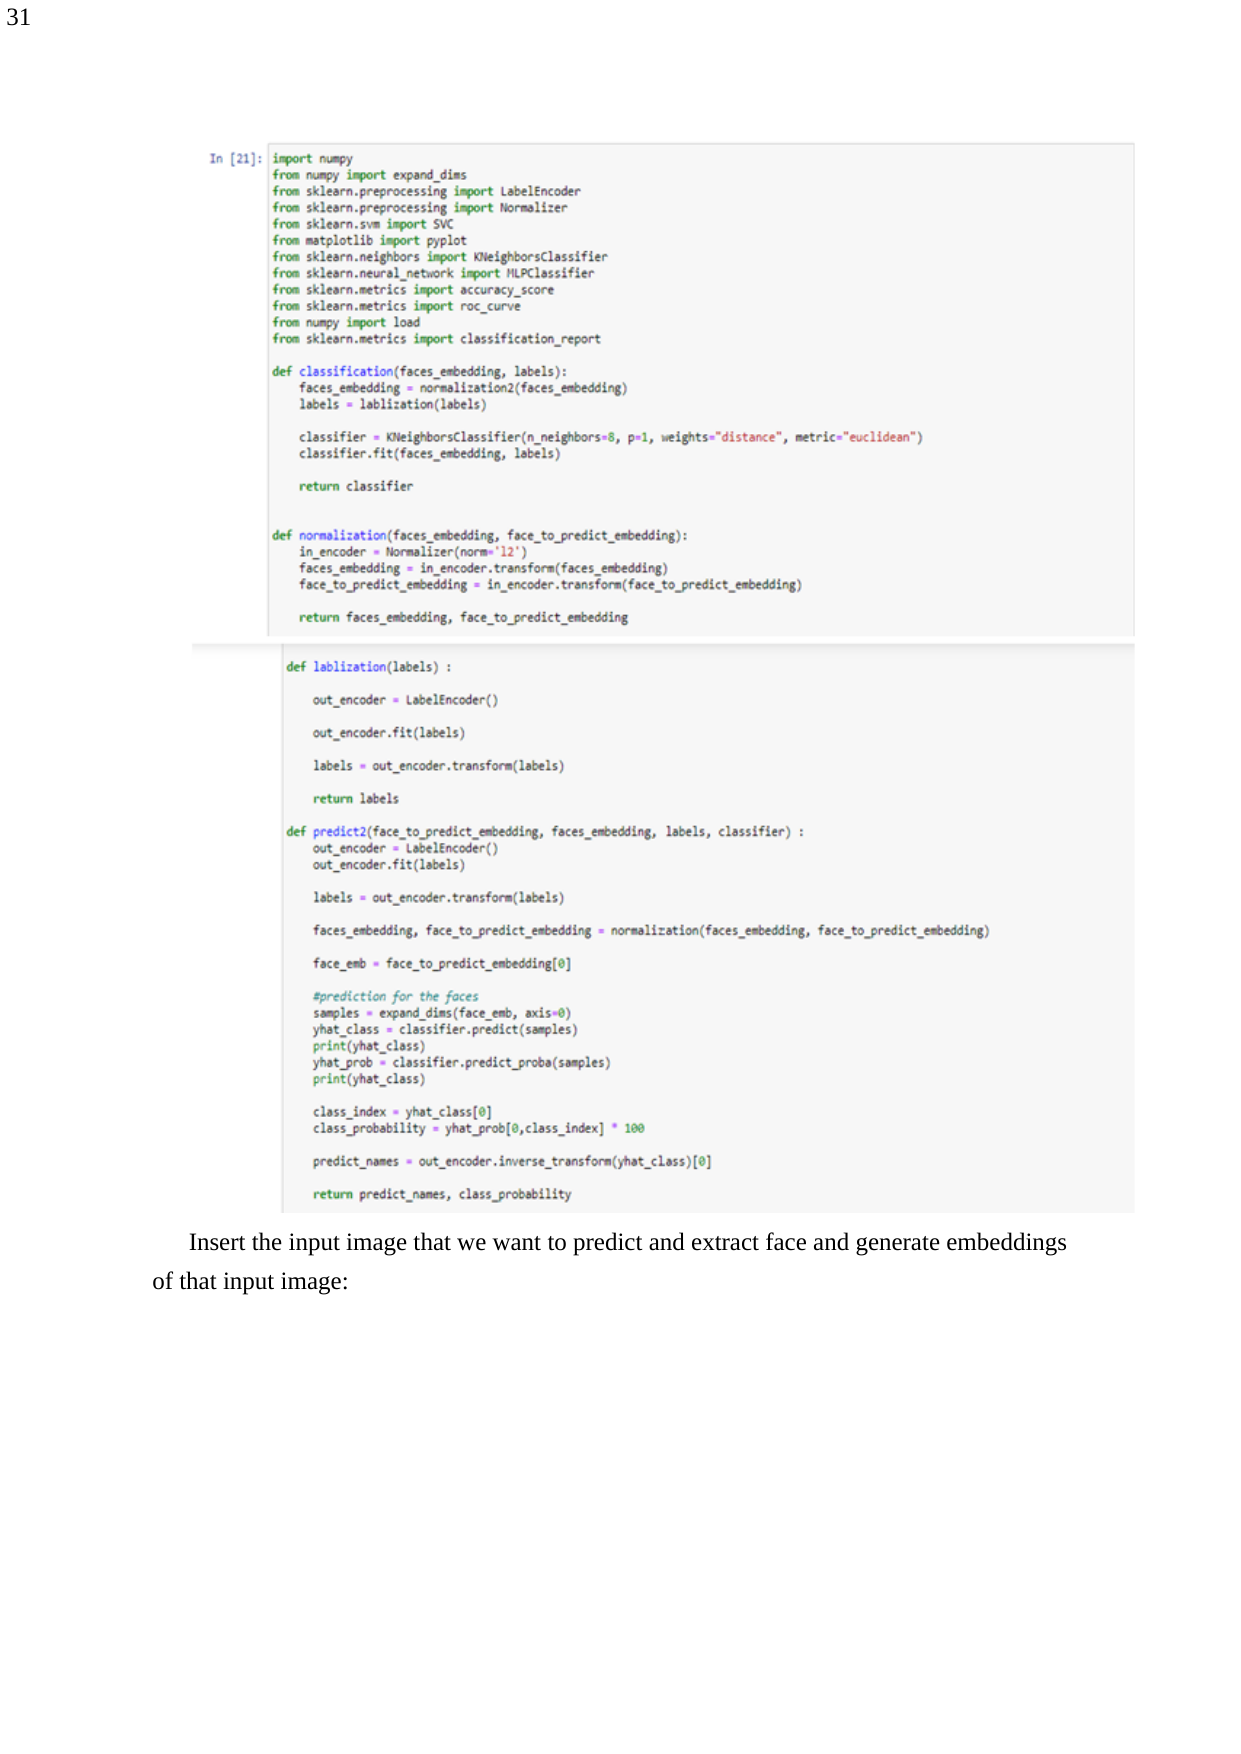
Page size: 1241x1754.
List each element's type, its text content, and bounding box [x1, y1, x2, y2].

text Insert the input image that we want to predict and extract face and generate embeddings of that input image: [152, 1227, 1091, 1295]
picture [188, 127, 1135, 1213]
